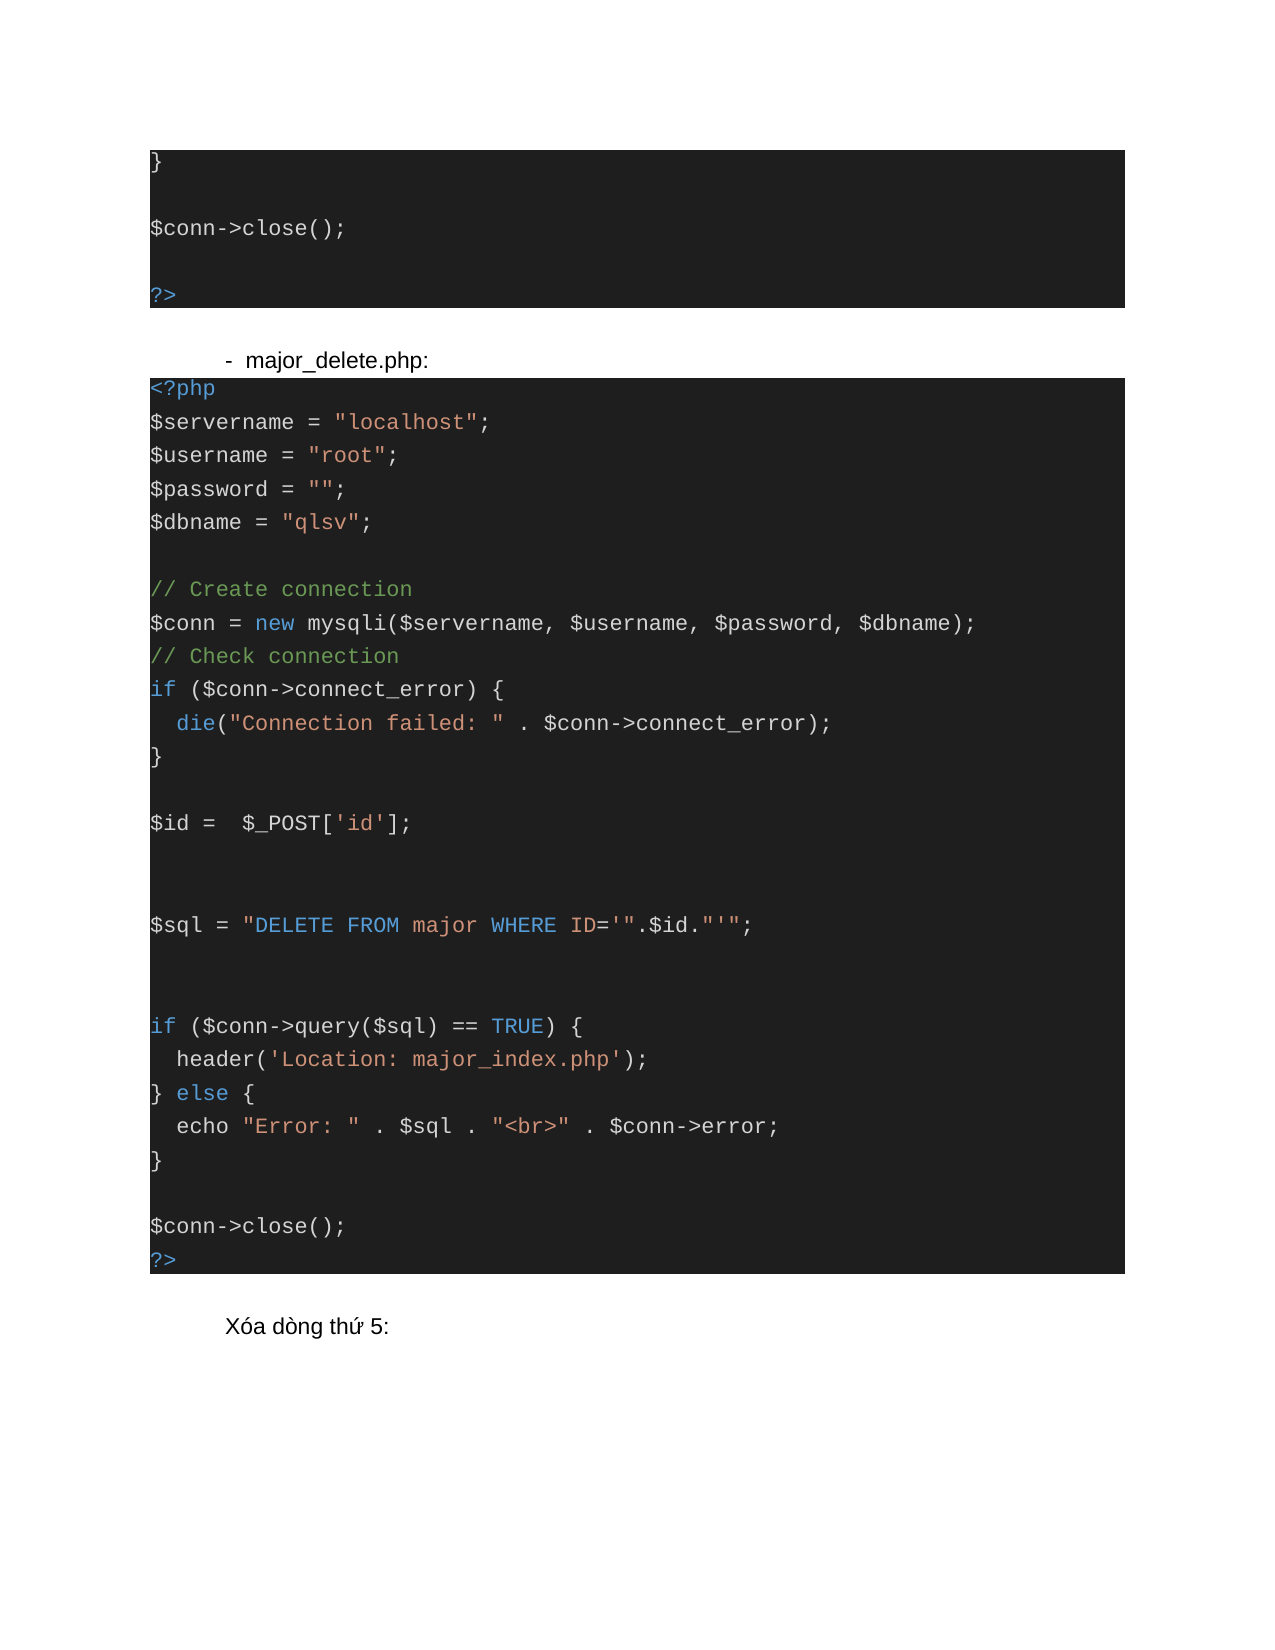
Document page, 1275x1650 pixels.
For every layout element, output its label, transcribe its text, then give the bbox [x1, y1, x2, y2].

text // Create connection [150, 578, 1125, 603]
text $conn->close(); [150, 1216, 1125, 1240]
text echo "Error: " . $sql . "<br>" . $conn->error; [150, 1115, 1125, 1140]
text $id = $_POST['id']; [150, 812, 1125, 837]
text ?> [150, 284, 1125, 308]
text if ($conn->query($sql) == TRUE) { [150, 1015, 1125, 1040]
text } [150, 1149, 1125, 1173]
text $dbname = "qlsv"; [150, 511, 1125, 536]
text header('Location: major_index.php'); [150, 1048, 1125, 1073]
text } [150, 150, 1125, 175]
text $conn = new mysqli($servername, $username, $password, $dbname); [150, 612, 1125, 636]
text $password = ""; [150, 478, 1125, 503]
text Xóa dòng thứ 5: [150, 1313, 1125, 1339]
text $sql = "DELETE FROM major WHERE ID='".$id."'"; [150, 915, 1125, 939]
text } else { [150, 1082, 1125, 1107]
text <?php [150, 378, 1125, 402]
text if ($conn->connect_error) { [150, 678, 1125, 703]
text - major_delete.php: [150, 347, 1125, 374]
text $conn->close(); [150, 217, 1125, 242]
text // Check connection [150, 645, 1125, 670]
text $username = "root"; [150, 444, 1125, 469]
text $servername = "localhost"; [150, 411, 1125, 436]
text die("Connection failed: " . $conn->connect_error); [150, 712, 1125, 737]
text ?> [150, 1249, 1125, 1274]
text } [150, 745, 1125, 770]
